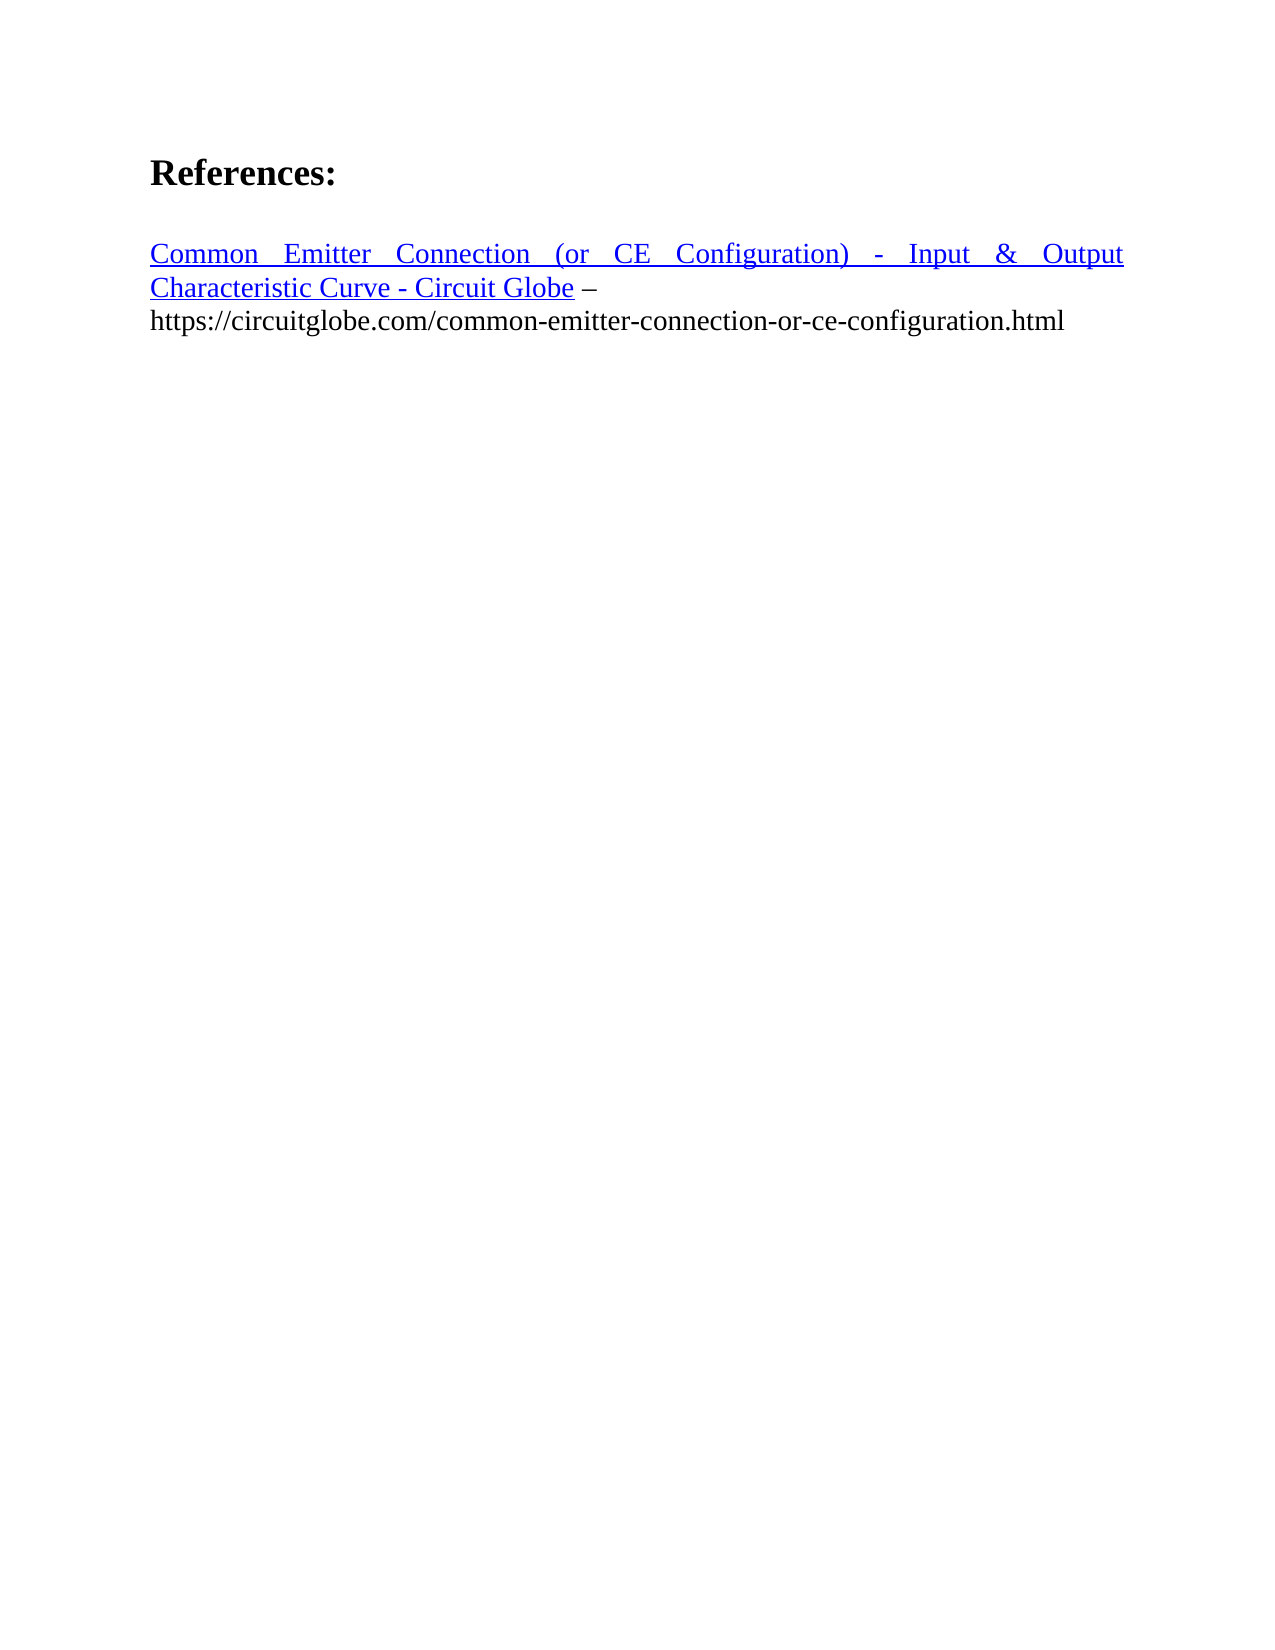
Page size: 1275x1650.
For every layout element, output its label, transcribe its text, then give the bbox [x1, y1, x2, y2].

text Common Emitter Connection (or CE Configuration) - Input & Output Characteristic Curve - Circuit Globe – [150, 236, 1125, 303]
text References: [150, 150, 1125, 193]
text https://circuitglobe.com/common-emitter-connection-or-ce-configuration.html [150, 303, 1125, 337]
